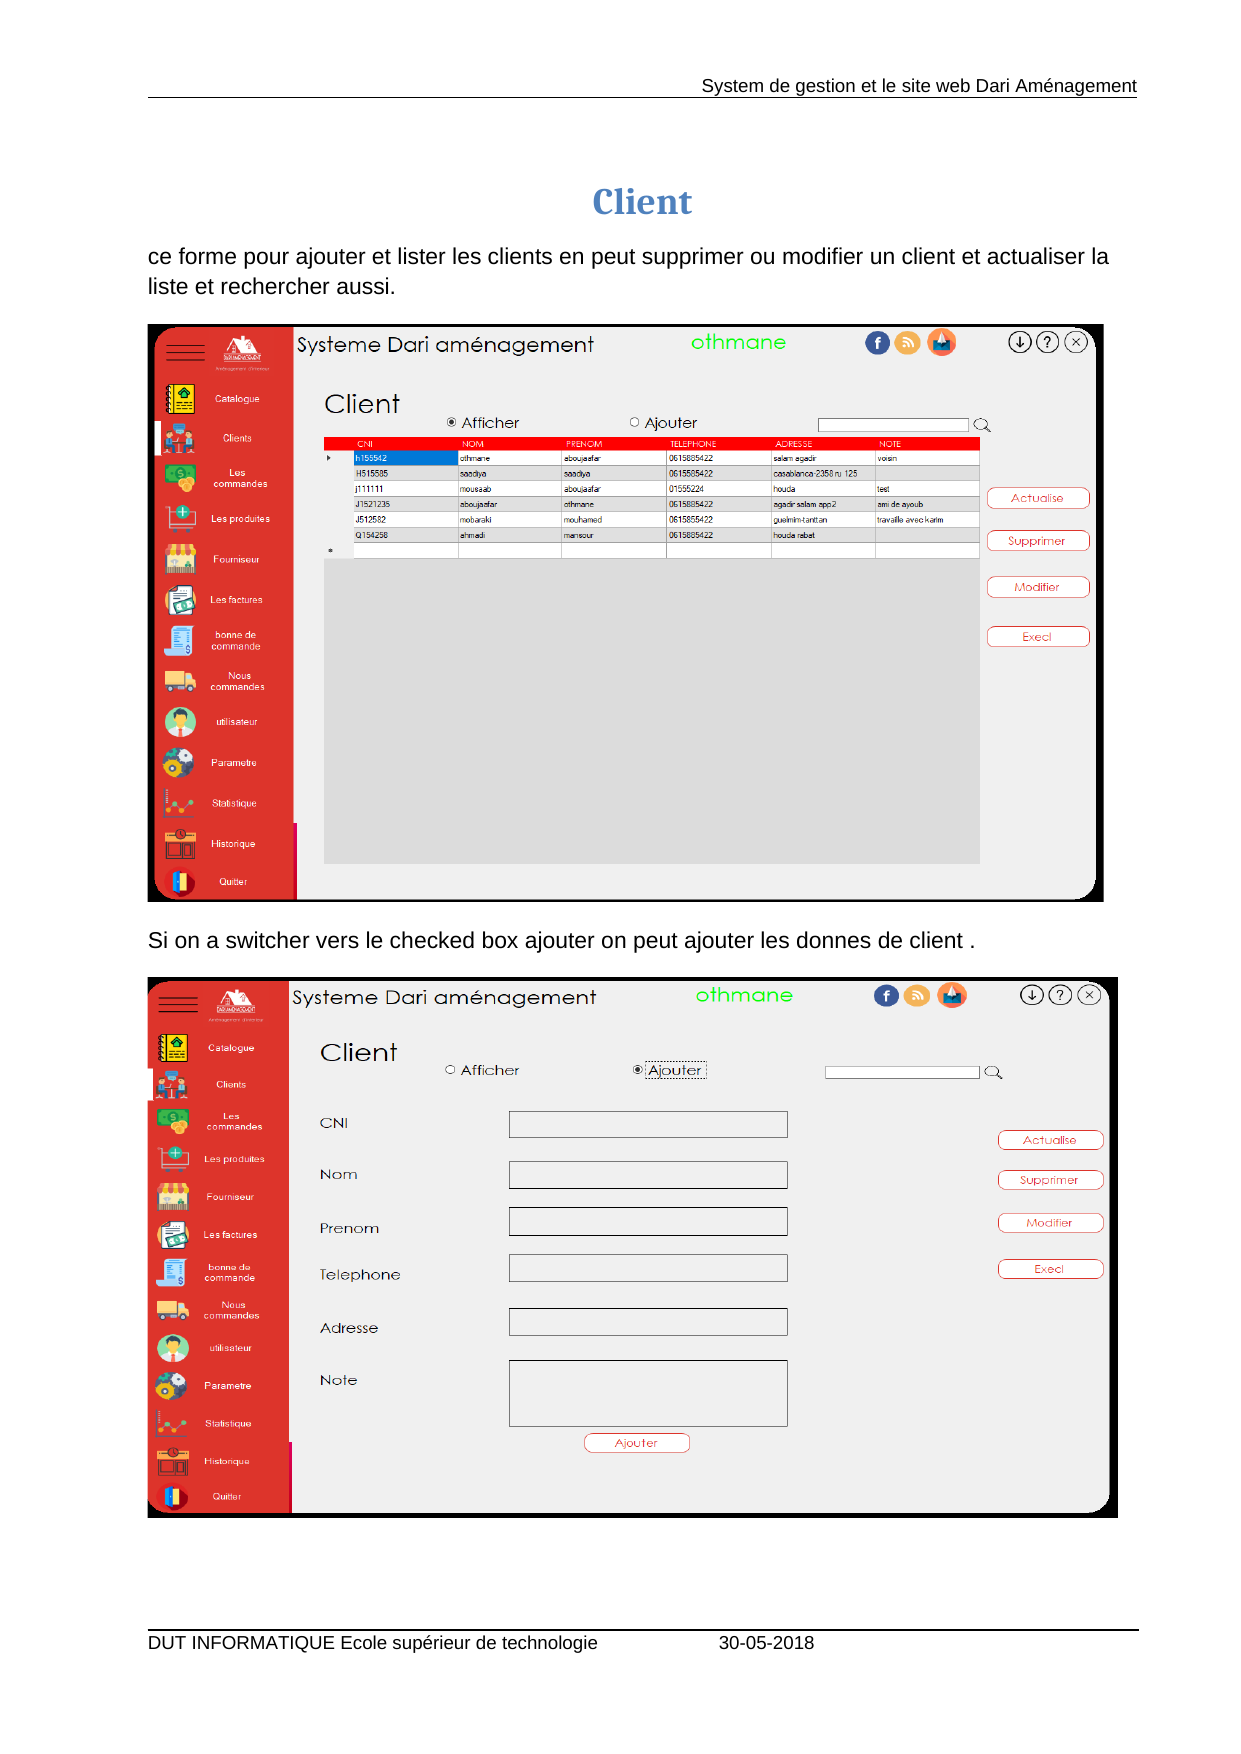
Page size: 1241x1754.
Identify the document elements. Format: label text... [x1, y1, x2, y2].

picture [147, 324, 1104, 902]
text ce forme pour ajouter et lister les clients en peut supprimer ou modifier un client et actualiser la liste et rechercher aussi. [148, 243, 1137, 299]
picture [147, 977, 1118, 1518]
text Si on a switcher vers le checked box ajouter on peut ajouter les donnes de client . [148, 927, 1137, 953]
subtitle Client [148, 181, 1137, 224]
